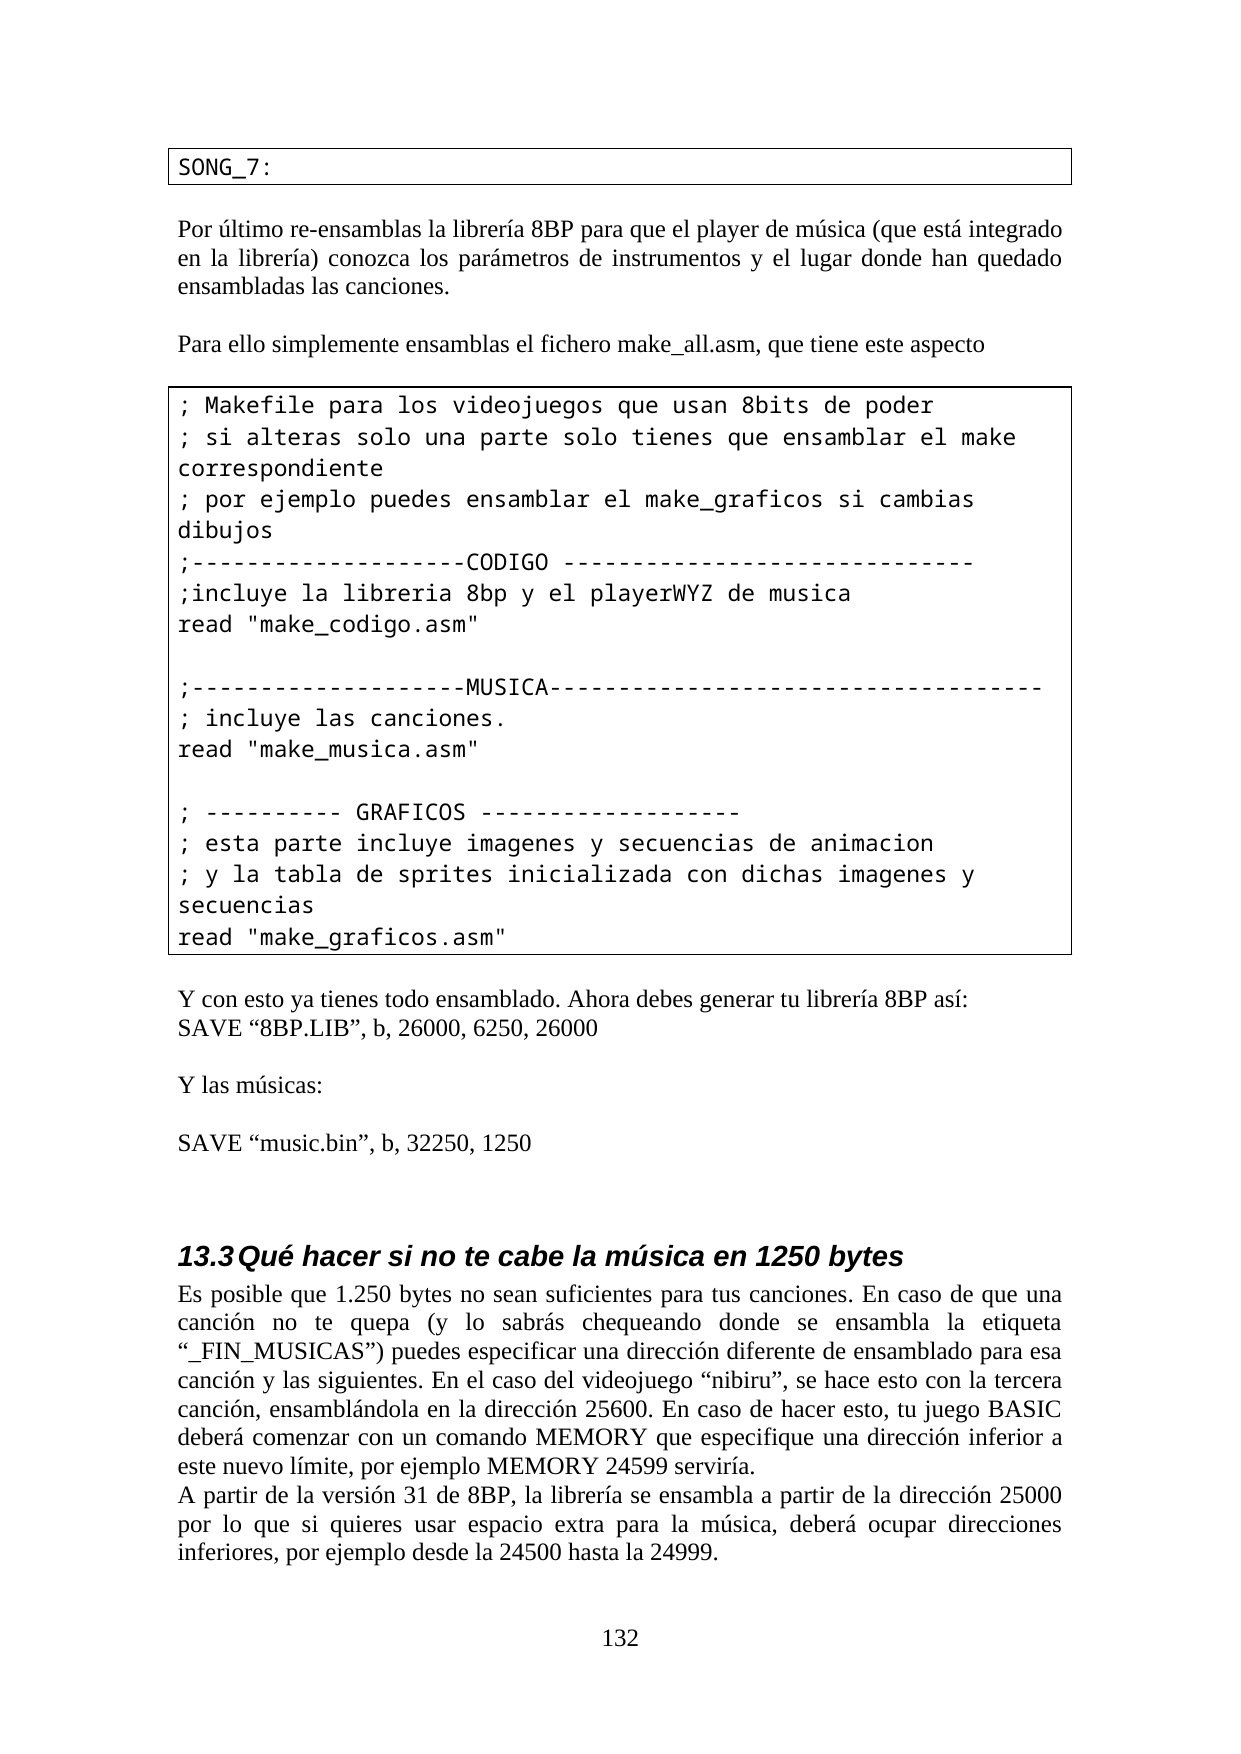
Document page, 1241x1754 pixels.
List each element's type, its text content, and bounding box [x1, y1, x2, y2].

text ; si alteras solo una parte solo tienes que ensamblar el make correspondiente [177, 421, 1063, 483]
text ; esta parte incluye imagenes y secuencias de animacion [177, 827, 1063, 858]
text read "make_musica.asm" [177, 733, 1063, 764]
text ; por ejemplo puedes ensamblar el make_graficos si cambias dibujos [177, 483, 1063, 546]
text Y con esto ya tienes todo ensamblado. Ahora debes generar tu librería 8BP así: [177, 984, 1063, 1013]
text read "make_codigo.asm" [177, 608, 1063, 639]
text ;incluye la libreria 8bp y el playerWYZ de musica [177, 577, 1063, 608]
text ; incluye las canciones. [177, 702, 1063, 733]
text Por último re-ensamblas la librería 8BP para que el player de música (que está integrado en la librería) conozca los parámetros de instrumentos y el lugar donde han quedado ensambladas las canciones. [177, 214, 1063, 300]
text read "make_graficos.asm" [169, 918, 1071, 954]
text ; ---------- GRAFICOS ------------------- [177, 796, 1063, 827]
text A partir de la versión 31 de 8BP, la librería se ensambla a partir de la dirección 25000 por lo que si quieres usar espacio extra para la música, deberá ocupar direcciones inferiores, por ejemplo desde la 24500 hasta la 24999. [177, 1480, 1063, 1566]
text SAVE “8BP.LIB”, b, 26000, 6250, 26000 [177, 1013, 1063, 1041]
text ; y la tabla de sprites inicializada con dichas imagenes y secuencias [177, 858, 1063, 918]
text Y las músicas: [177, 1070, 1063, 1099]
text ;--------------------MUSICA------------------------------------ [177, 671, 1063, 702]
text Es posible que 1.250 bytes no sean suficientes para tus canciones. En caso de que una canción no te quepa (y lo sabrás chequeando donde se ensambla la etiqueta “_FIN_MUSICAS”) puedes especificar una dirección diferente de ensamblado para esa canción y las siguientes. En el caso del videojuego “nibiru”, se hace esto con la tercera canción, ensamblándola en la dirección 25600. En caso de hacer esto, tu juego BASIC deberá comenzar con un comando MEMORY que especifique una dirección inferior a este nuevo límite, por ejemplo MEMORY 24599 serviría. [177, 1279, 1063, 1480]
text SONG_7: [169, 149, 1071, 184]
text Para ello simplemente ensamblas el fichero make_all.asm, que tiene este aspecto [177, 329, 1063, 358]
subtitle Qué hacer si no te cabe la música en 1250 bytes [177, 1239, 1063, 1272]
text ; Makefile para los videojuegos que usan 8bits de poder [169, 388, 1071, 421]
text ;--------------------CODIGO ------------------------------ [177, 546, 1063, 577]
text SAVE “music.bin”, b, 32250, 1250 [177, 1128, 1063, 1156]
